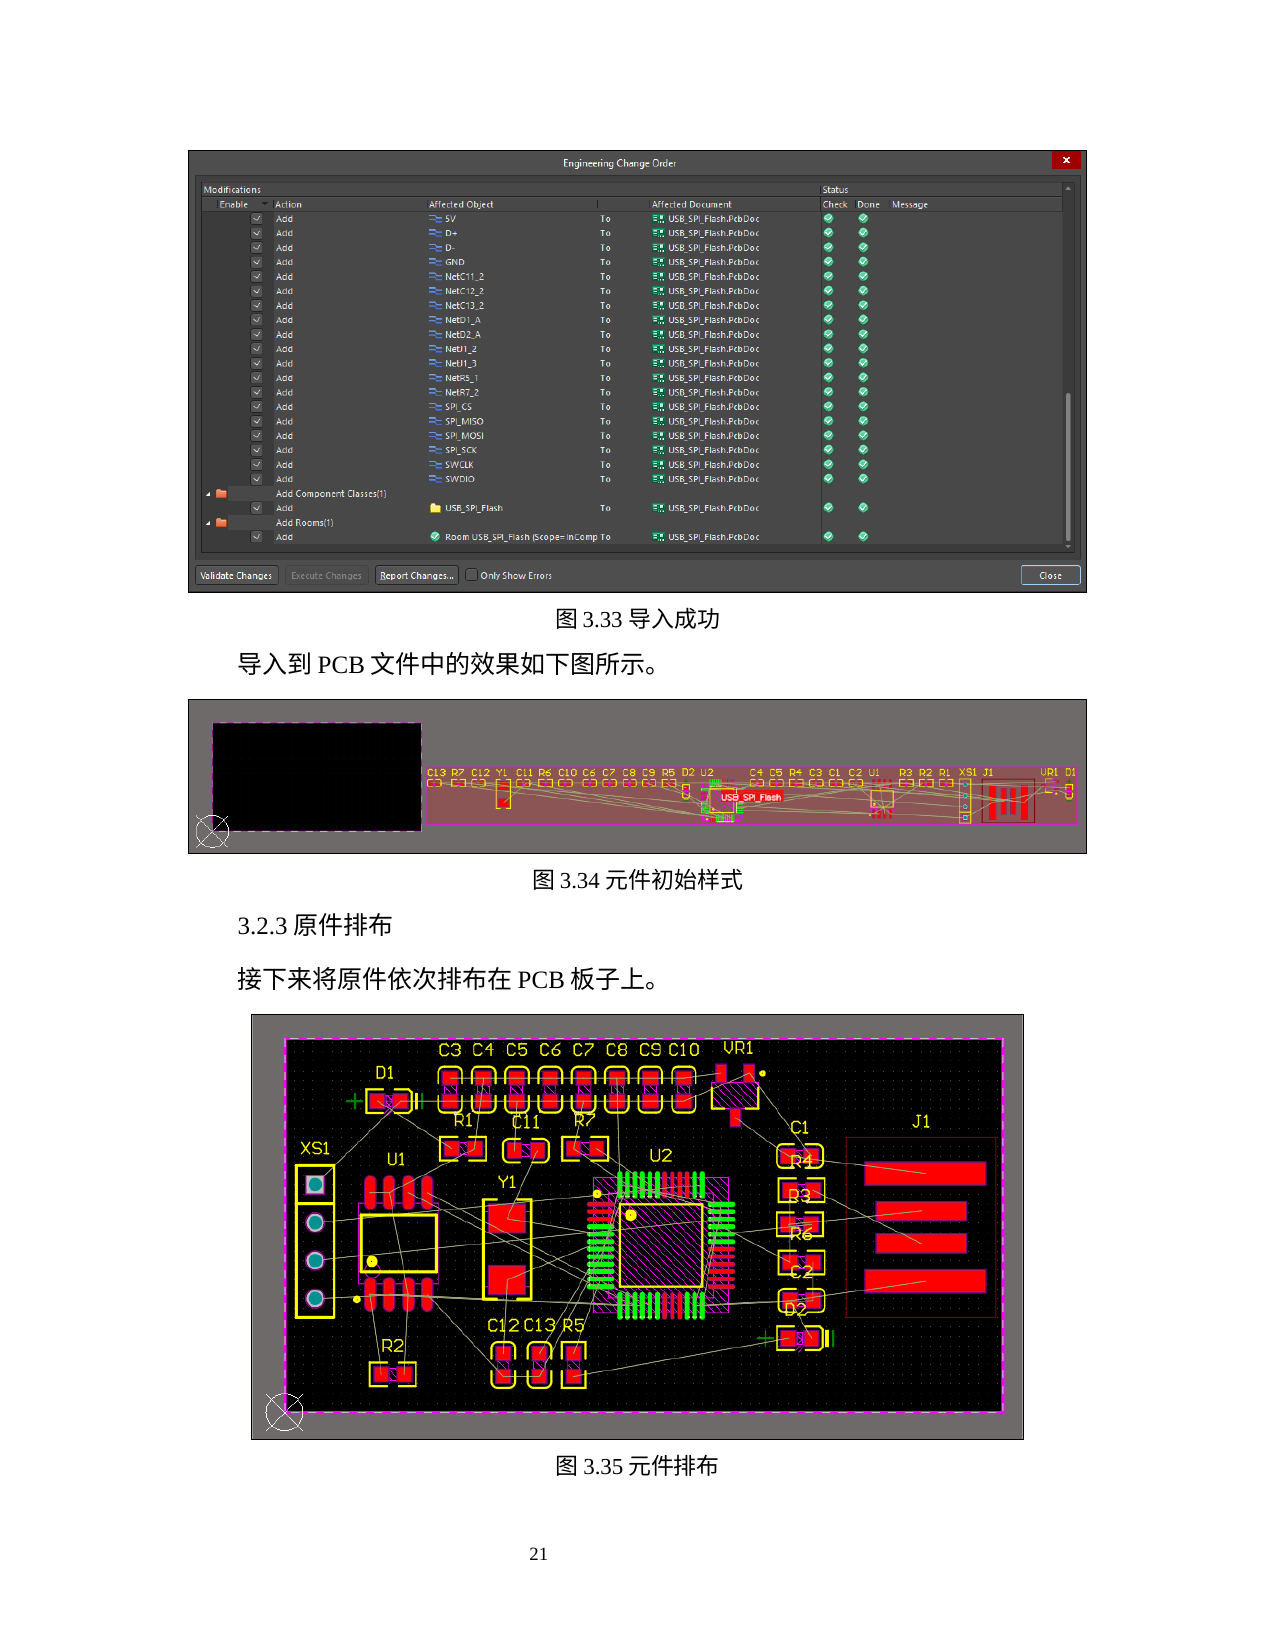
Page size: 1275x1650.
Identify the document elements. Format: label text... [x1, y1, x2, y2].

text 导入到PCB文件中的效果如下图所示。 [187, 644, 1087, 680]
text 接下来将原件依次排布在PCB板子上。 [187, 960, 1087, 996]
picture [189, 700, 1086, 853]
text 图3.33 导入成功 [187, 601, 1087, 634]
text 图3.35元件排布 [187, 1448, 1087, 1481]
picture [252, 1015, 1023, 1439]
text 图3.34 元件初始样式 [187, 862, 1087, 896]
subtitle 3.2.3 原件排布 [187, 906, 1087, 942]
picture [189, 151, 1086, 592]
